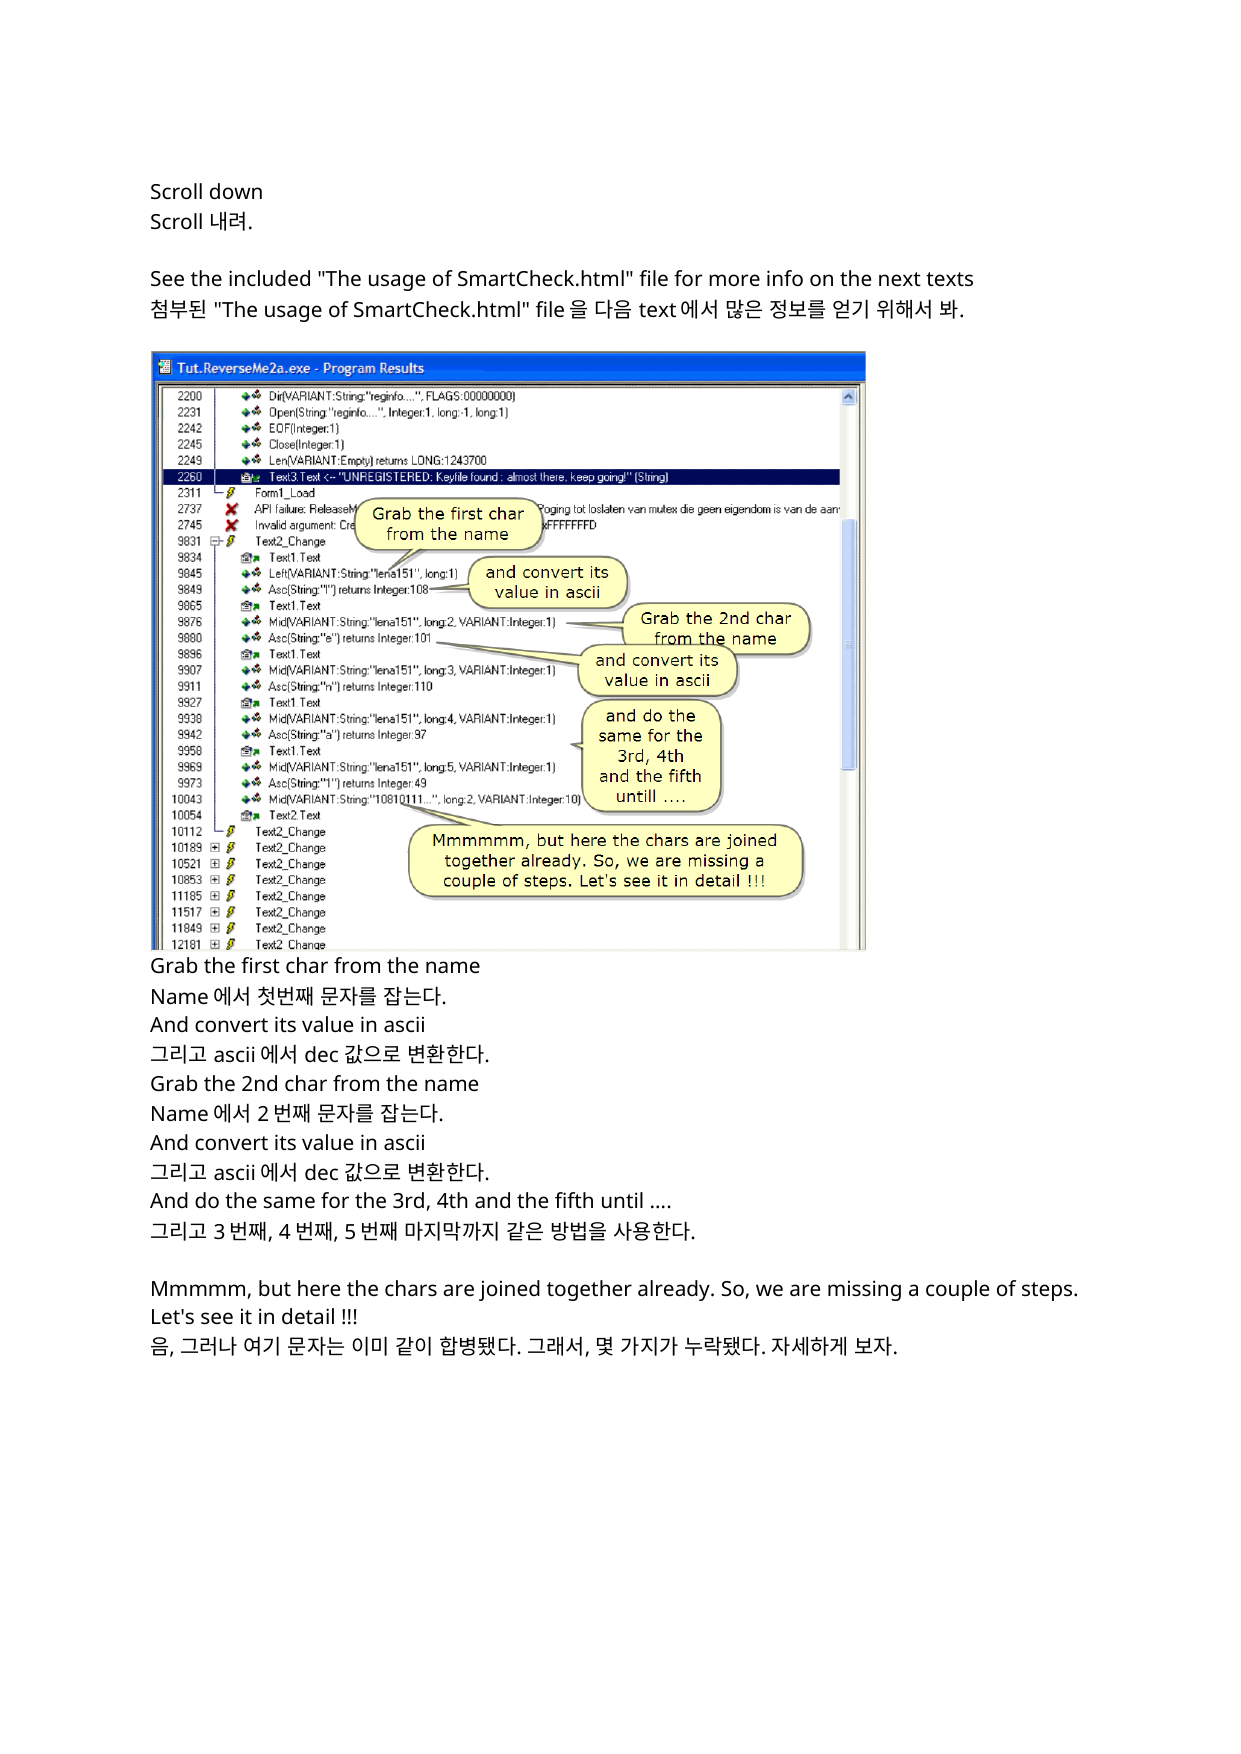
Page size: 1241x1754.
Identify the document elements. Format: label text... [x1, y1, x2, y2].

text Name에서 2번째 문자를 잡는다. [150, 1097, 1090, 1128]
text 그리고 ascii에서 dec 값으로 변환한다. [150, 1156, 1090, 1187]
text 첨부된 "The usage of SmartCheck.html" file을 다음 text에서 많은 정보를 얻기 위해서 봐. [150, 293, 1090, 323]
text Scroll 내려. [150, 206, 1090, 236]
picture [150, 351, 866, 952]
text And convert its value in ascii [150, 1128, 1090, 1156]
text See the included "The usage of SmartCheck.html" file for more info on the next texts [150, 264, 1090, 293]
text Grab the first char from the name [150, 952, 1090, 980]
text Name에서 첫번째 문자를 잡는다. [150, 980, 1090, 1010]
text 그리고 3번째, 4번째, 5번째 마지막까지 같은 방법을 사용한다. [150, 1215, 1090, 1245]
text 그리고 ascii에서 dec 값으로 변환한다. [150, 1039, 1090, 1069]
text And convert its value in ascii [150, 1010, 1090, 1039]
text Grab the 2nd char from the name [150, 1069, 1090, 1097]
text Mmmmm, but here the chars are joined together already. So, we are missing a couple of steps. Let's see it in detail !!! [150, 1274, 1090, 1331]
text 음, 그러나 여기 문자는 이미 같이 합병됐다. 그래서, 몇 가지가 누락됐다. 자세하게 보자. [150, 1331, 1090, 1361]
text Scroll down [150, 177, 1090, 206]
text And do the same for the 3rd, 4th and the fifth until …. [150, 1187, 1090, 1215]
